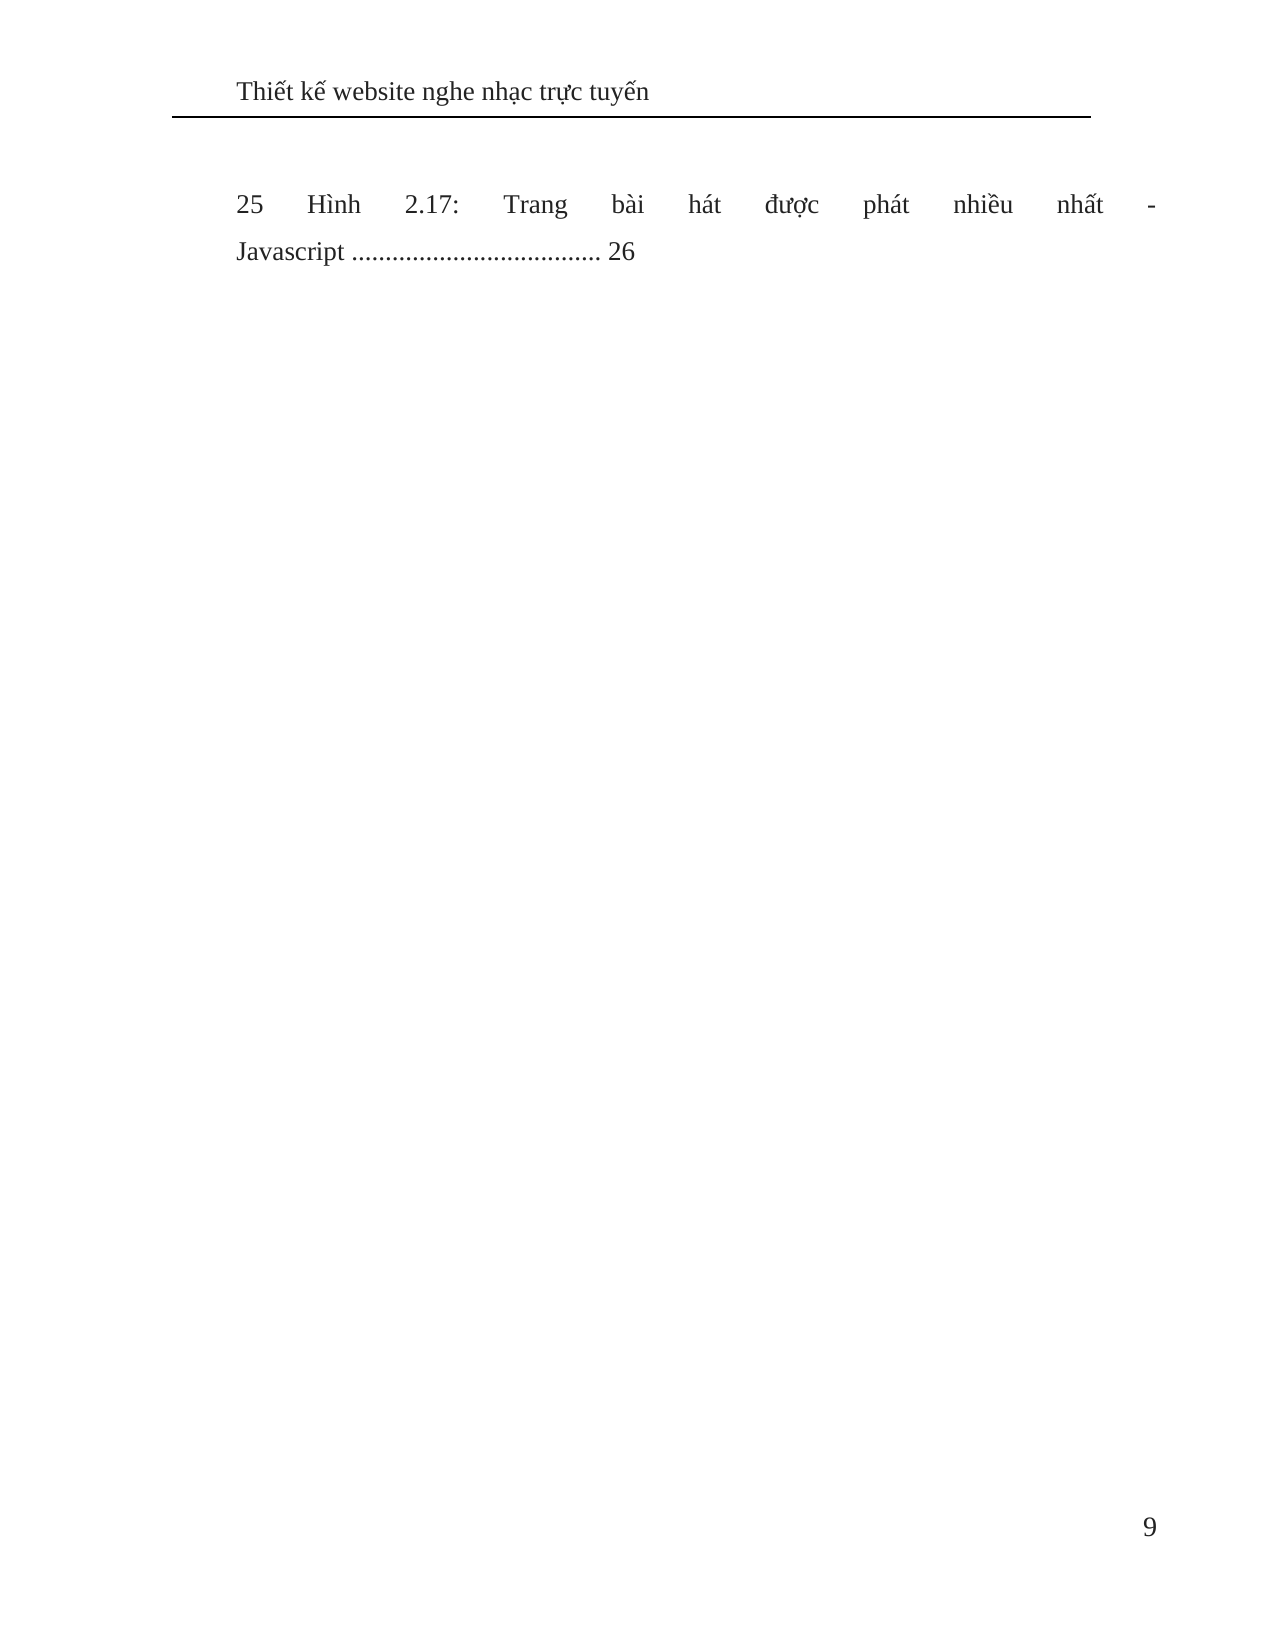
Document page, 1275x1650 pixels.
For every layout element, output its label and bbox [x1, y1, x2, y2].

text [236, 188, 1157, 266]
